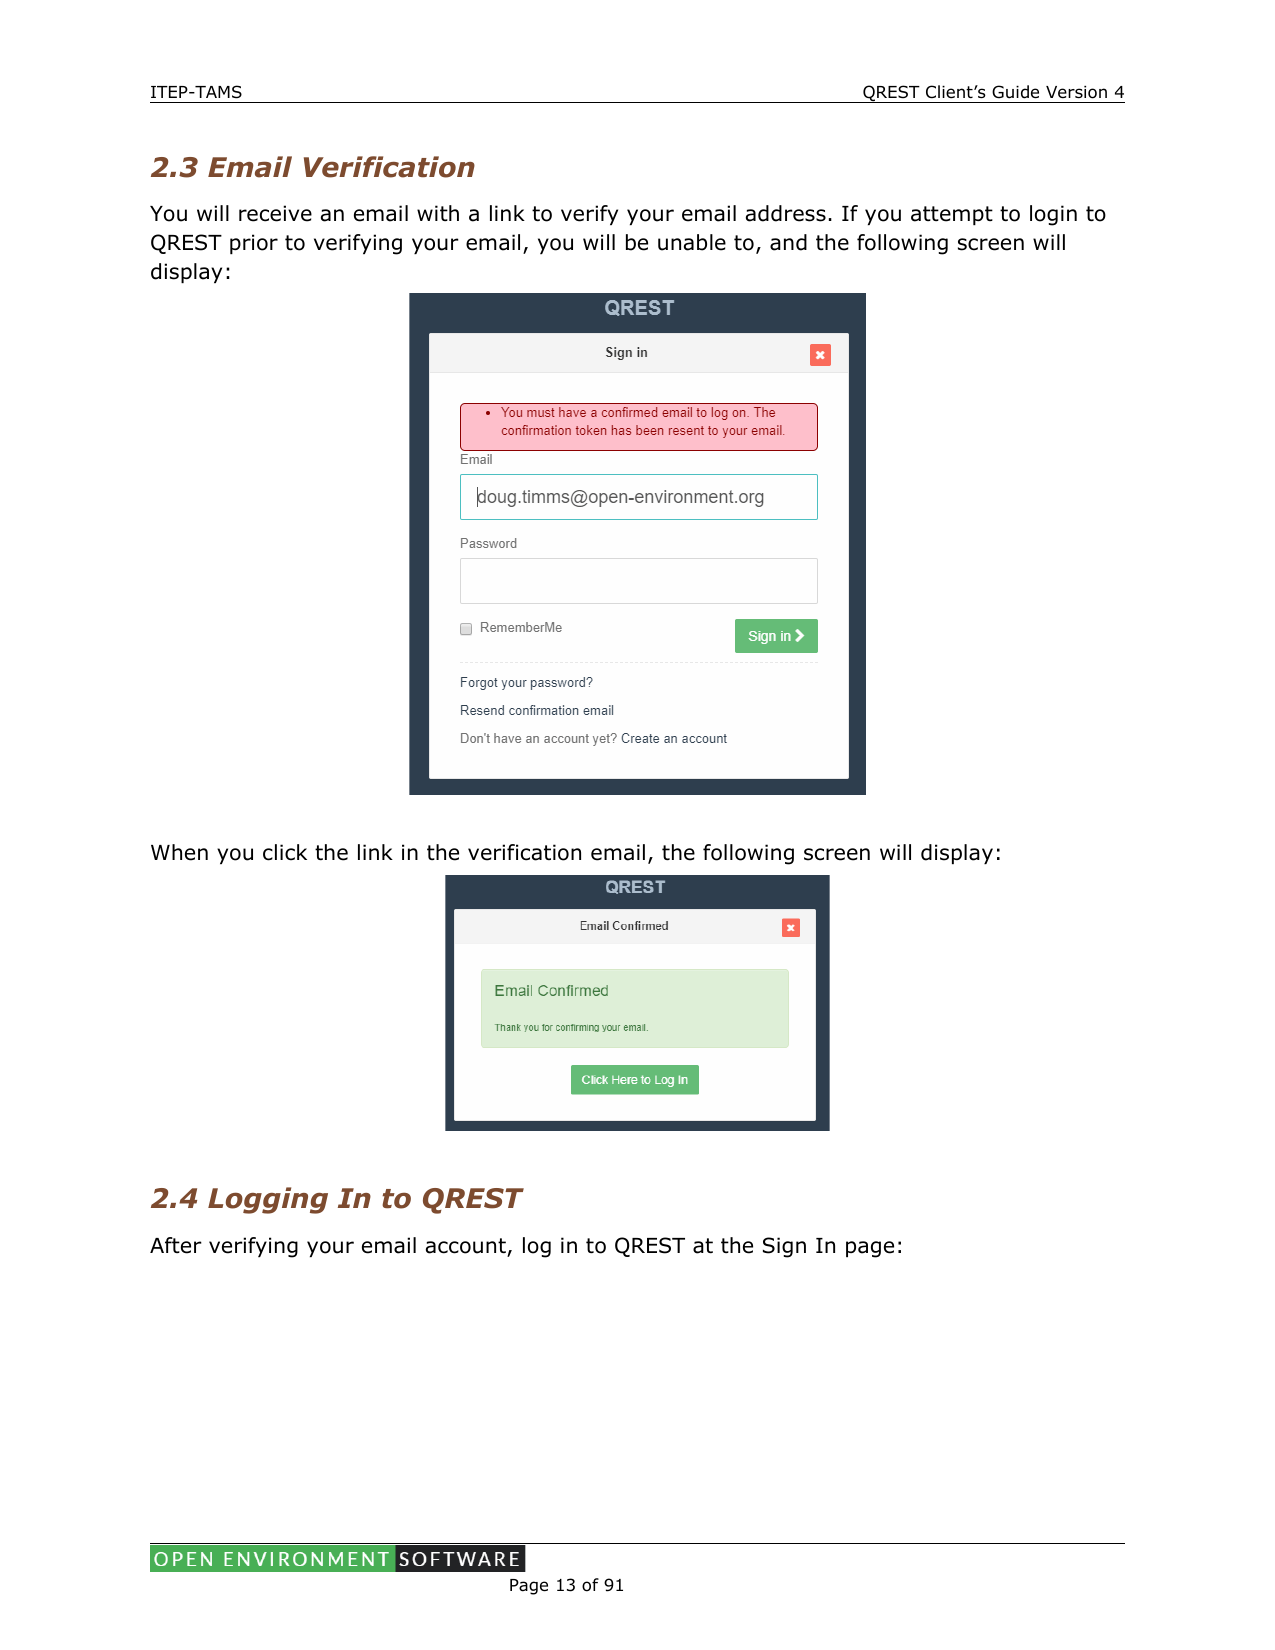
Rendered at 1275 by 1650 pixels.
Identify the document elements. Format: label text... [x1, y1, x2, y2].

picture [409, 293, 866, 795]
text You will receive an email with a link to verify your email address. If you attempt to login to QREST prior to verifying your email, you will be unable to, and the following screen will display: [150, 200, 1125, 284]
picture [445, 875, 830, 1131]
subtitle 2.4 Logging In to QREST [150, 1182, 1125, 1215]
subtitle 2.3 Email Verification [150, 150, 1125, 183]
text After verifying your email account, log in to QREST at the Sign In page: [150, 1232, 1125, 1257]
text When you click the link in the verification email, the following screen will display: [150, 839, 1125, 865]
picture [150, 1545, 526, 1572]
